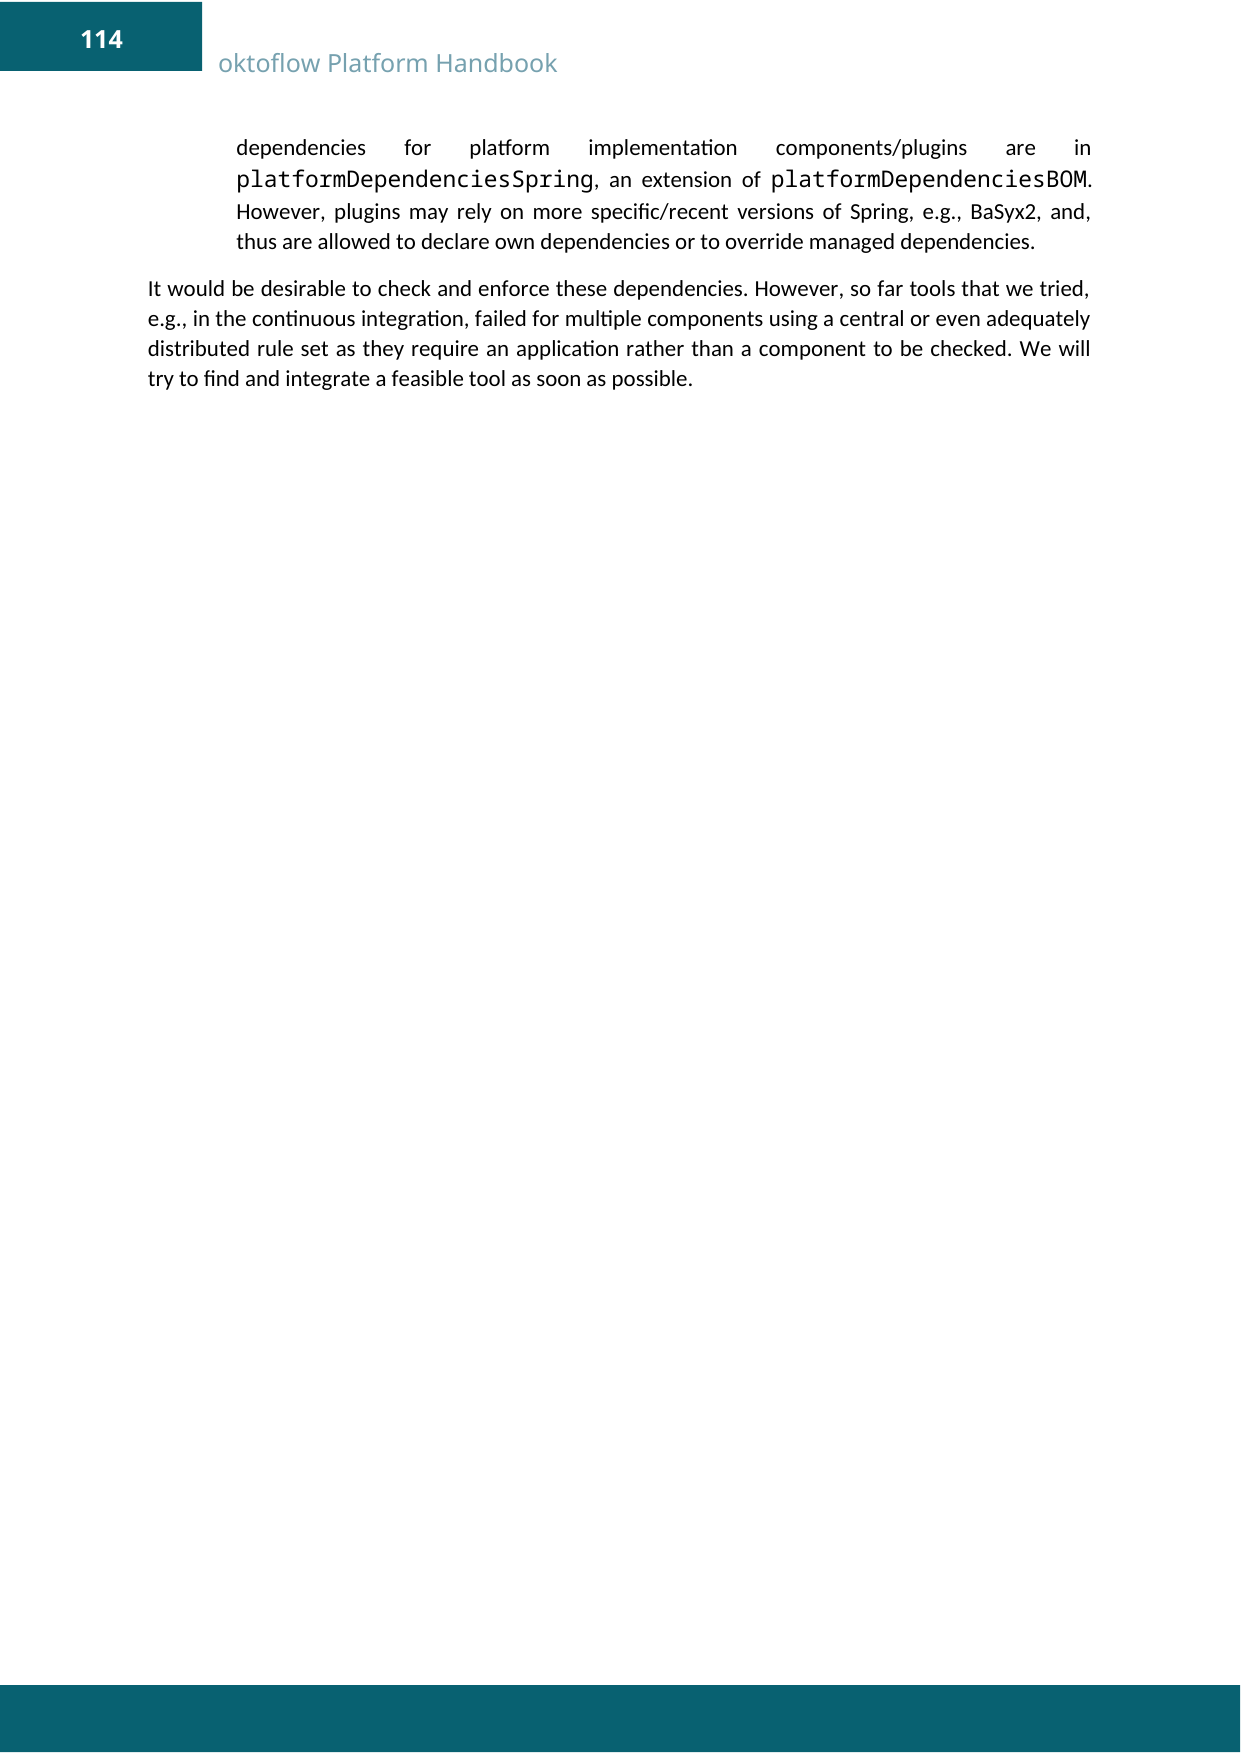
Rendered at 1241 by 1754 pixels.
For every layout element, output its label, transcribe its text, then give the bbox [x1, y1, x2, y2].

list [192, 133, 1093, 255]
text It would be desirable to check and enforce these dependencies. However, so far tools that we tried, e.g., in the continuous integration, failed for multiple components using a central or even adequately distributed rule set as they require an application rather than a component to be checked. We will try to find and integrate a feasible tool as soon as possible. [148, 274, 1093, 393]
